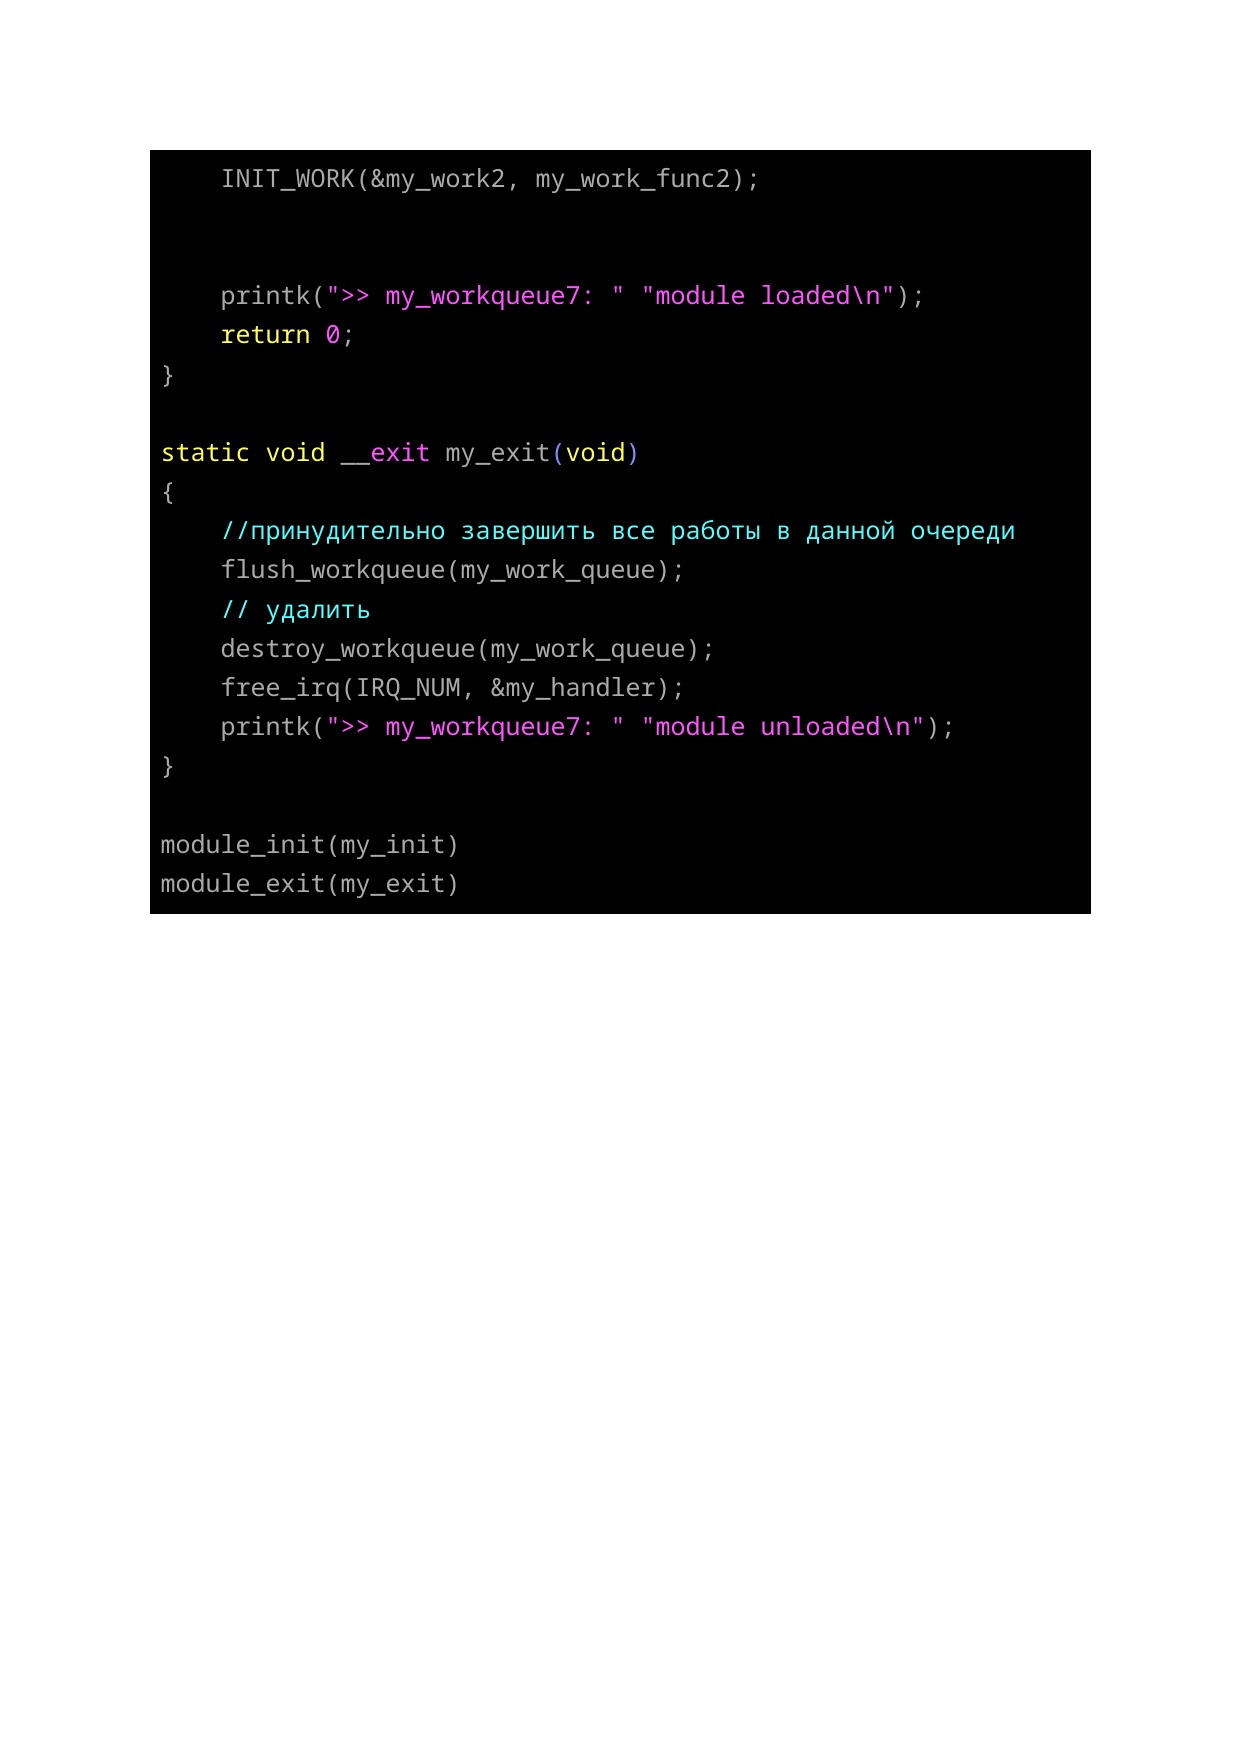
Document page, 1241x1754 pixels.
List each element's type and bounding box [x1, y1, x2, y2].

table_header [150, 150, 1091, 914]
